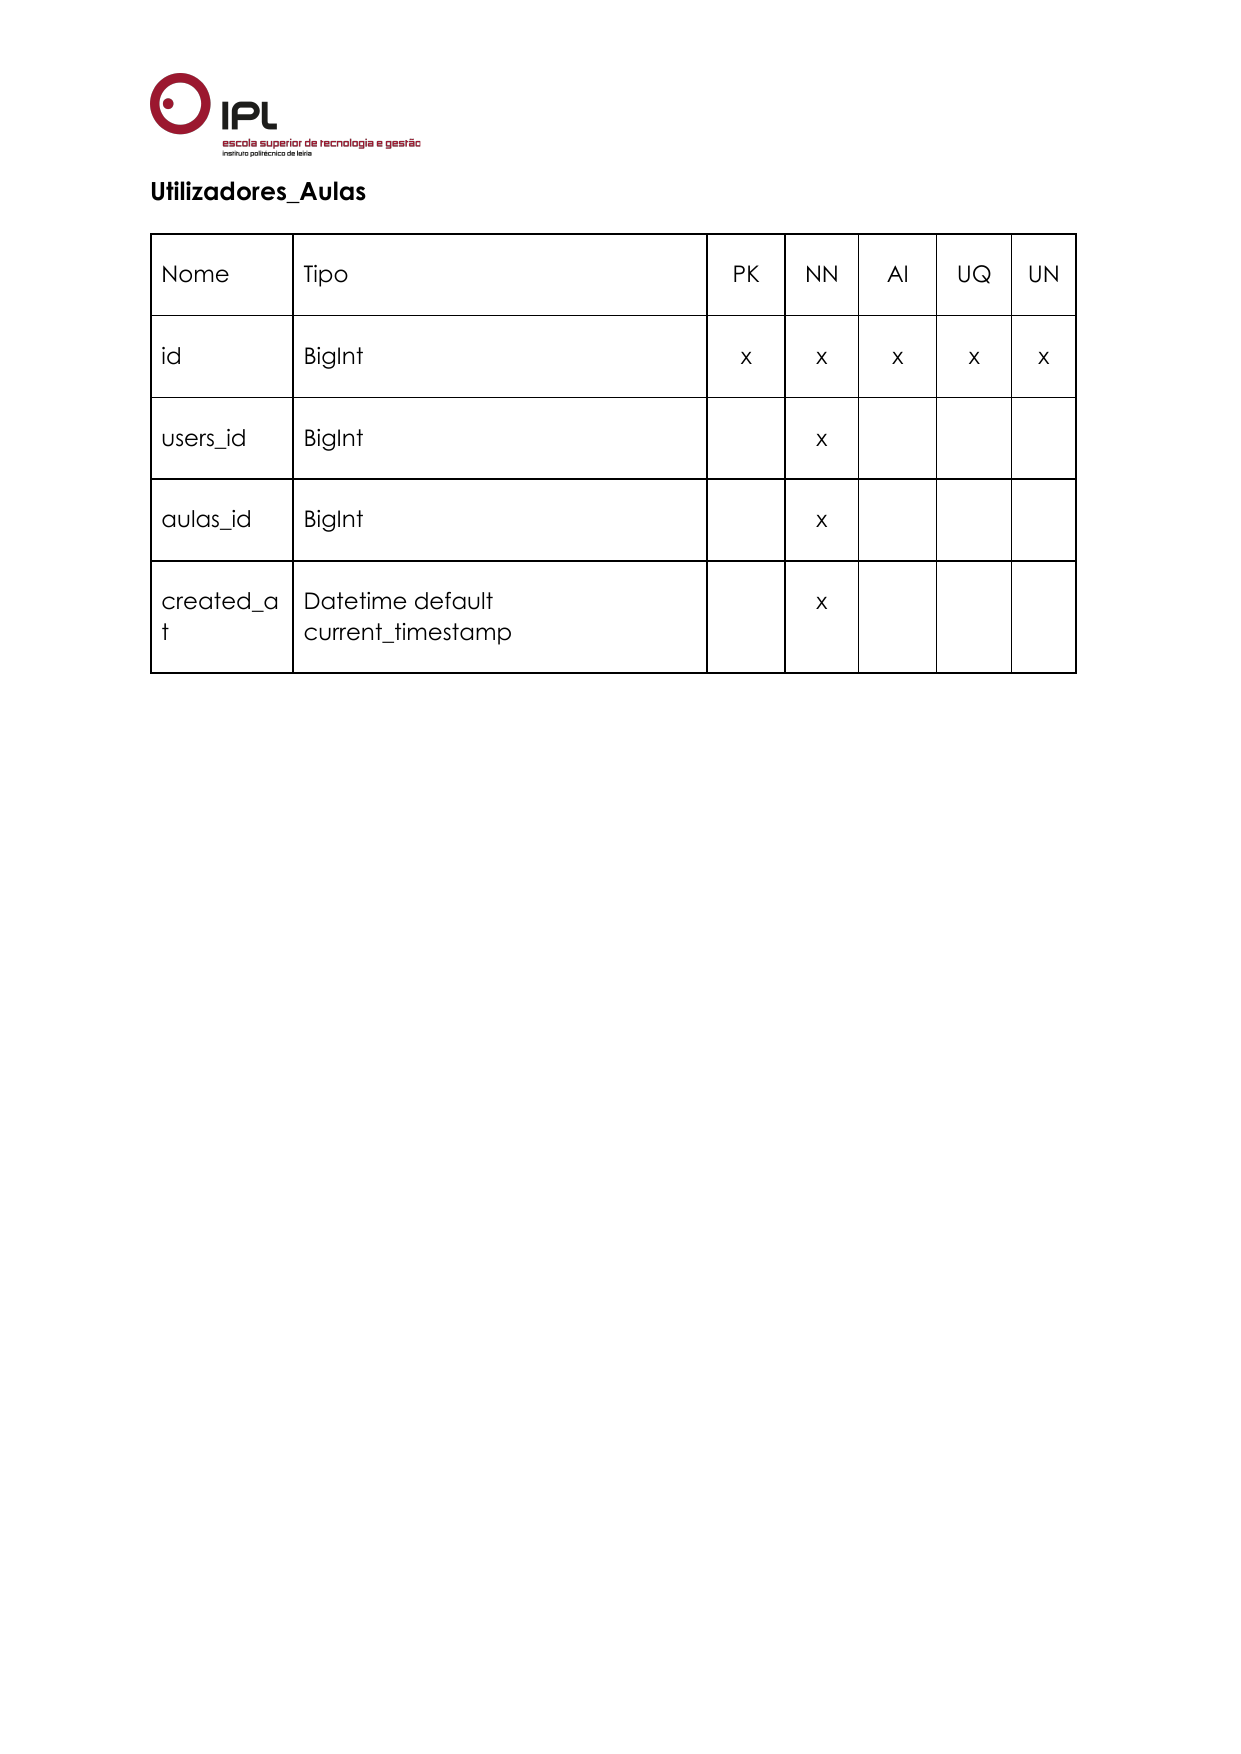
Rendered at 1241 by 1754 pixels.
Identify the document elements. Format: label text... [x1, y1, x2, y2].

table_cell x [786, 480, 858, 560]
table_cell BigInt [294, 480, 706, 560]
table_header UQ [937, 235, 1011, 315]
table_cell [1012, 562, 1075, 672]
text Utilizadores_Aulas [150, 175, 1090, 206]
table_cell [708, 562, 784, 672]
table_header NN [786, 235, 858, 315]
table_cell [708, 398, 784, 478]
table_cell [937, 562, 1011, 672]
table_header UN [1012, 235, 1075, 315]
table_cell x [859, 316, 936, 397]
table_header Tipo [294, 235, 706, 315]
table_header PK [708, 235, 784, 315]
table_cell aulas_id [152, 480, 292, 560]
table_cell users_id [152, 398, 292, 478]
table_cell created_at [152, 562, 292, 672]
table_cell x [786, 398, 858, 478]
table_cell [859, 398, 936, 478]
table_cell [1012, 398, 1075, 478]
table_cell [859, 480, 936, 560]
table_cell id [152, 316, 292, 397]
table_cell x [708, 316, 784, 397]
table_cell Datetime default current_timestamp [294, 562, 706, 672]
table_header AI [859, 235, 936, 315]
table_cell x [1012, 316, 1075, 397]
table_header Nome [152, 235, 292, 315]
table_cell [859, 562, 936, 672]
table_cell [937, 398, 1011, 478]
table_cell x [786, 316, 858, 397]
table_cell BigInt [294, 316, 706, 397]
table_cell [708, 480, 784, 560]
table_cell x [937, 316, 1011, 397]
table_cell [937, 480, 1011, 560]
table_cell BigInt [294, 398, 706, 478]
picture [150, 73, 421, 157]
table_cell [1012, 480, 1075, 560]
table_cell x [786, 562, 858, 672]
